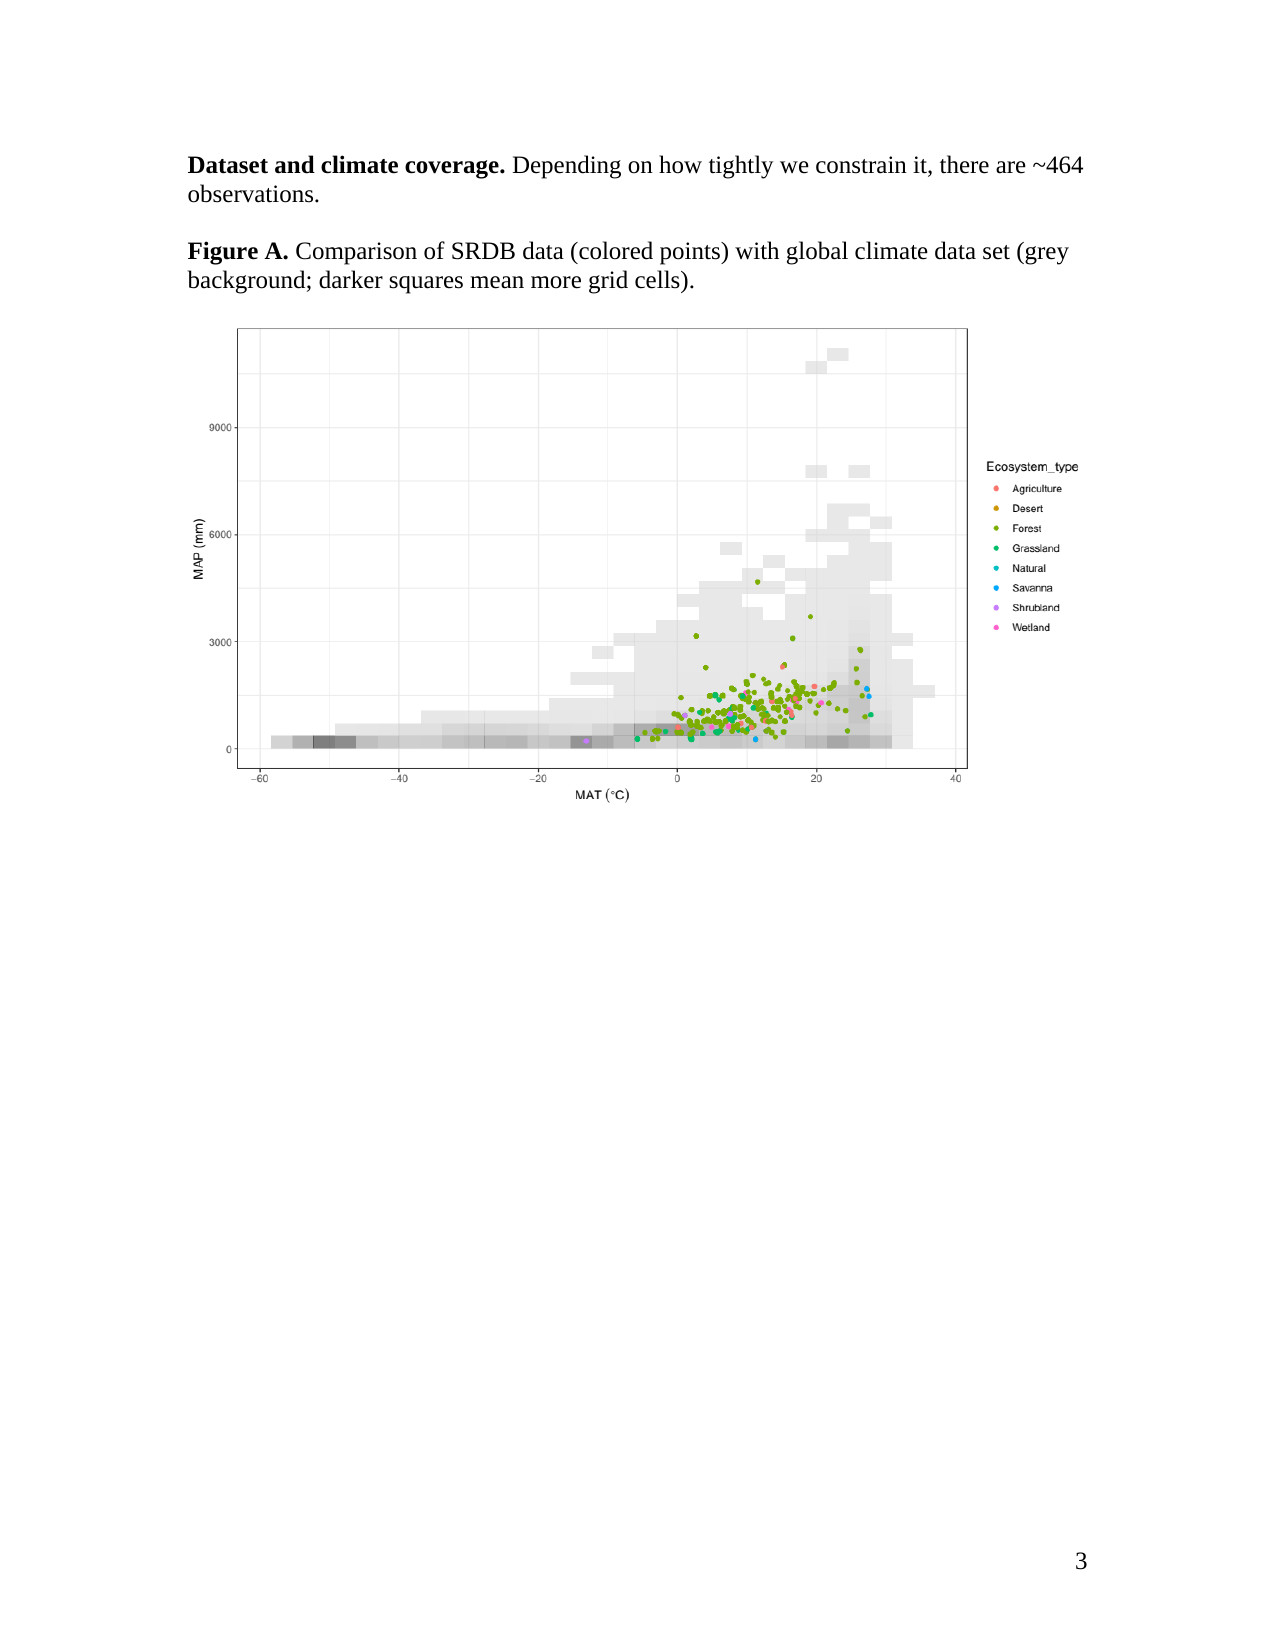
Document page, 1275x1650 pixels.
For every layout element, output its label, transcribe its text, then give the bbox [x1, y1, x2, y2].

text Figure A. Comparison of SRDB data (colored points) with global climate data set (grey background; darker squares mean more grid cells). [187, 236, 1087, 294]
text Dataset and climate coverage. Depending on how tightly we constrain it, there are ~464 observations. [187, 150, 1087, 207]
